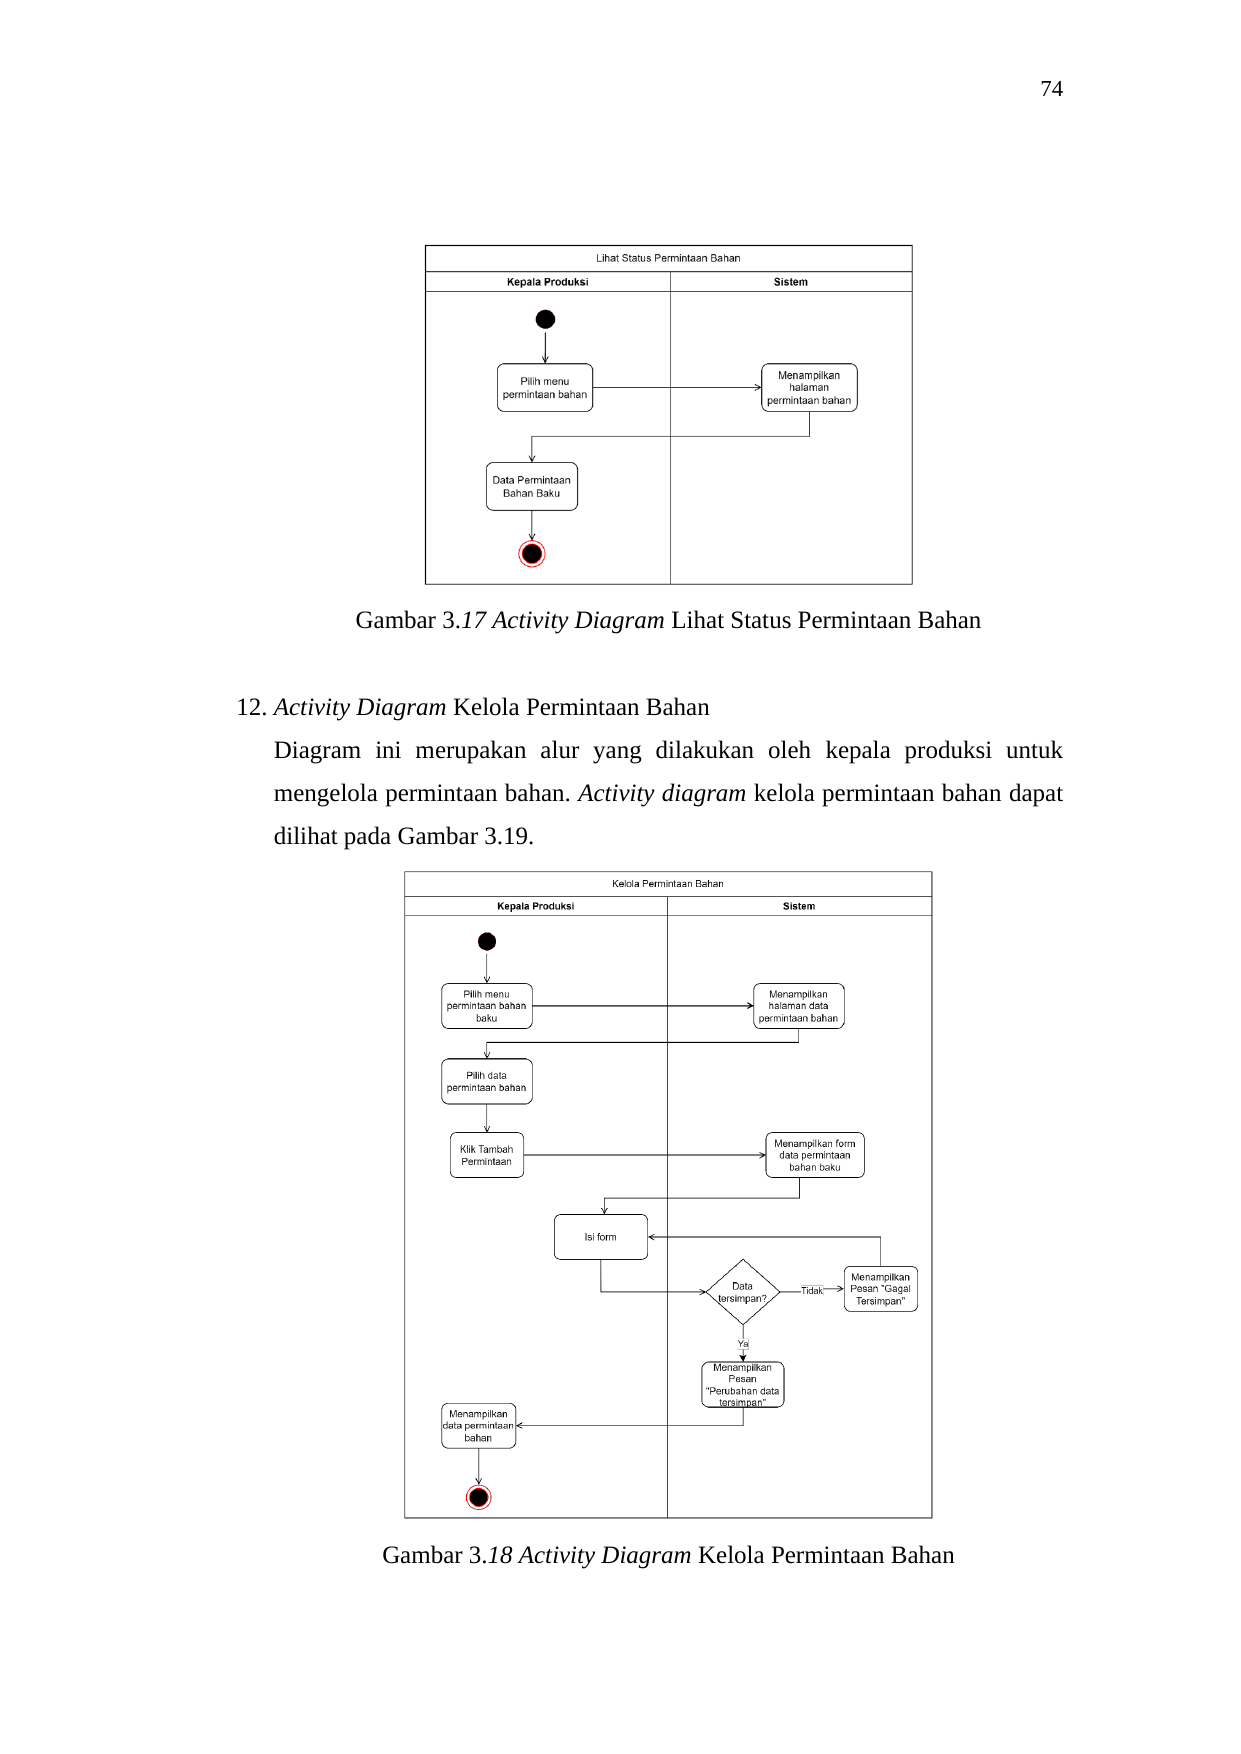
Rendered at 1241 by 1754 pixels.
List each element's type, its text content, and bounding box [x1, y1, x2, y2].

list Diagram ini merupakan alur yang dilakukan oleh kepala produksi untuk mengelola permintaan bahan. Activity diagram kelola permintaan bahan dapat dilihat pada Gambar 3.19. [274, 735, 1063, 850]
picture [416, 236, 920, 593]
list Activity Diagram Kelola Permintaan Bahan [236, 692, 1063, 720]
picture [396, 864, 940, 1527]
